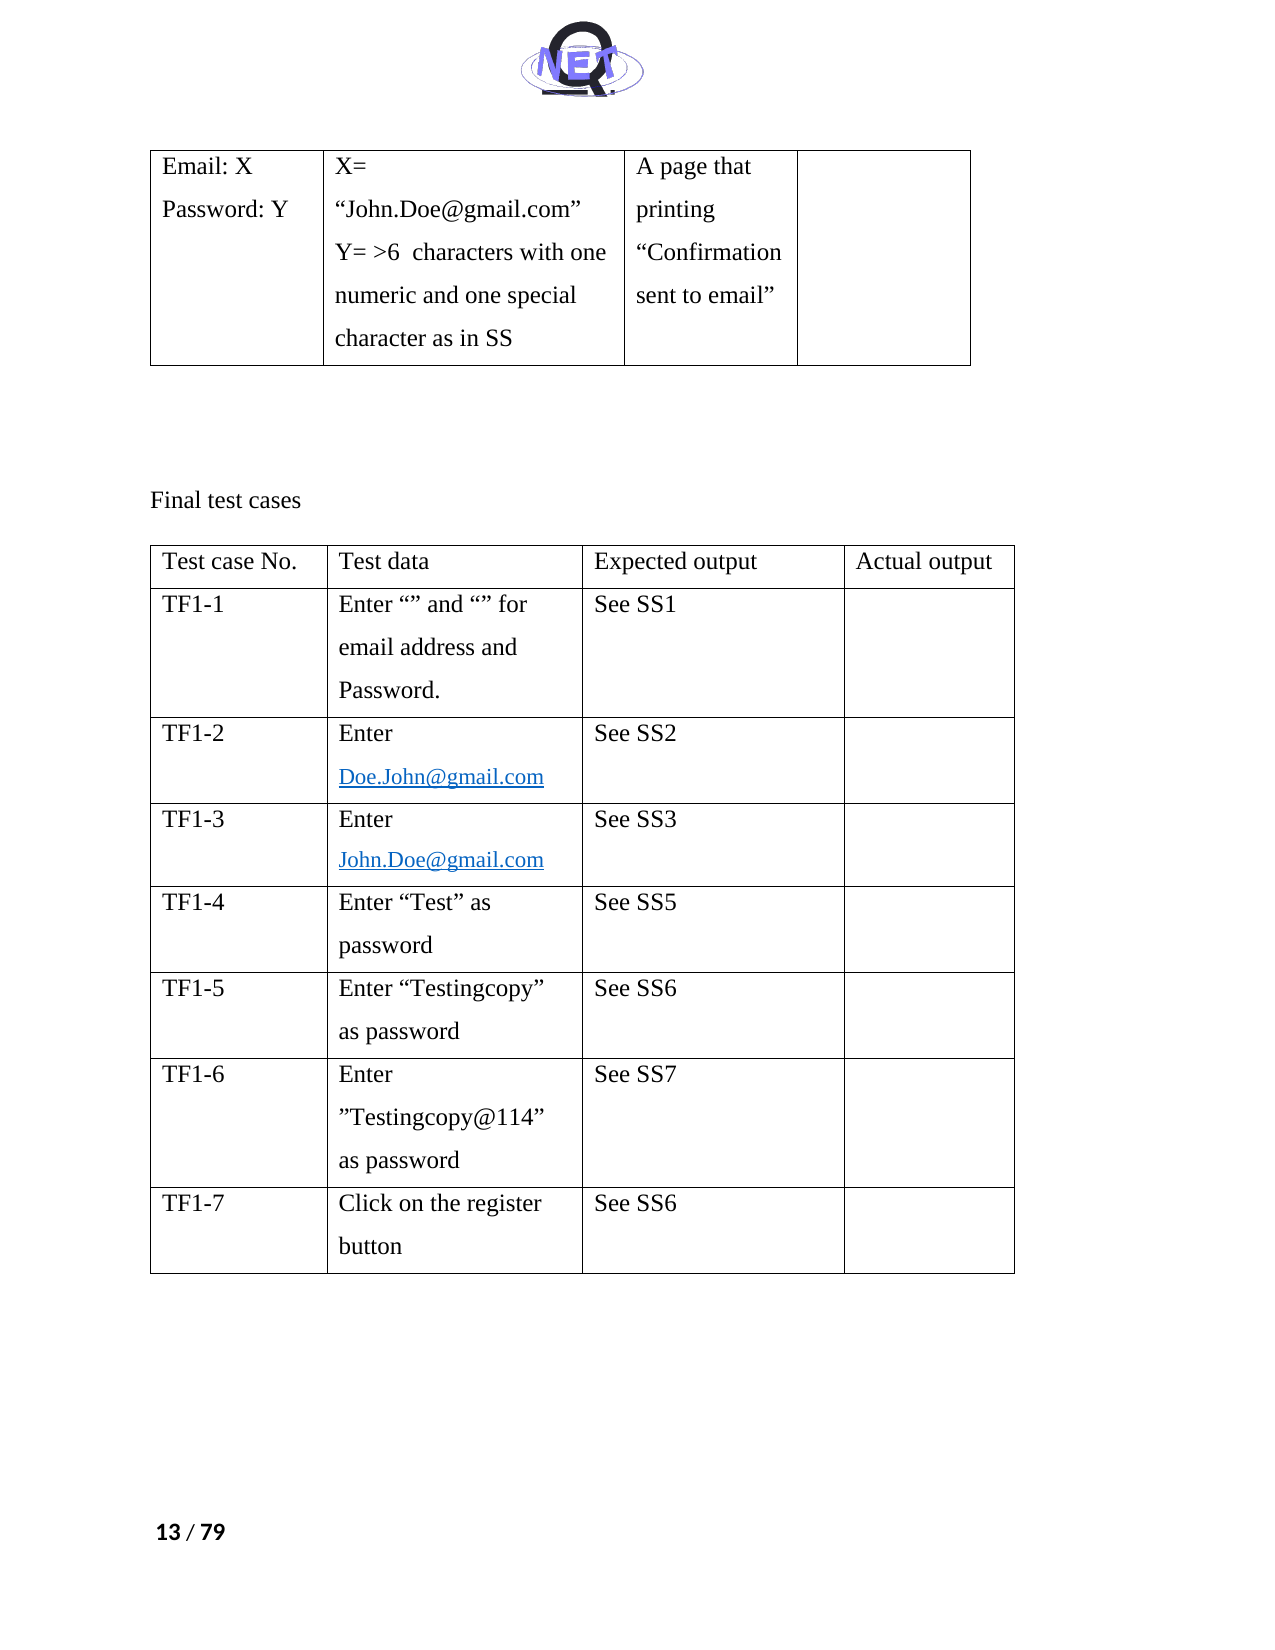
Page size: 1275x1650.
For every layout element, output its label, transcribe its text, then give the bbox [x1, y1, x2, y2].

table_cell See SS1 [583, 589, 844, 717]
table_cell TF1-1 [151, 589, 327, 717]
table_cell Enter John.Doe@gmail.com [328, 804, 582, 886]
table_cell See SS7 [583, 1059, 844, 1187]
table_cell TF1-2 [151, 718, 327, 803]
table_cell Enter Doe.John@gmail.com [328, 718, 582, 803]
picture [510, 12, 652, 103]
table_cell See SS6 [583, 973, 844, 1058]
table_cell See SS5 [583, 887, 844, 972]
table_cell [151, 151, 323, 365]
table_cell A page that printing “Confirmation sent to email” [625, 151, 797, 365]
table_cell [845, 589, 1014, 717]
table_cell See SS6 [583, 1188, 844, 1273]
table_cell TF1-4 [151, 887, 327, 972]
table_header Actual output [845, 546, 1014, 588]
table_cell [845, 973, 1014, 1058]
table_cell Enter “Testingcopy” as password [328, 973, 582, 1058]
table_cell [798, 151, 970, 365]
table_cell See SS2 [583, 718, 844, 803]
table_header Test data [328, 546, 582, 588]
table_cell TF1-6 [151, 1059, 327, 1187]
table_cell [845, 1059, 1014, 1187]
table_cell TF1-7 [151, 1188, 327, 1273]
table_cell TF1-5 [151, 973, 327, 1058]
table_cell Click on the register button [328, 1188, 582, 1273]
table_cell X= “John.Doe@gmail.com” Y= >6 characters with one numeric and one special character as in SS [324, 151, 624, 365]
text Final test cases [150, 485, 1125, 514]
table_cell Enter ”Testingcopy@114” as password [328, 1059, 582, 1187]
table_cell Enter “” and “” for email address and Password. [328, 589, 582, 717]
table_cell [845, 718, 1014, 803]
table_cell [845, 804, 1014, 886]
table_cell TF1-3 [151, 804, 327, 886]
table_cell Enter “Test” as password [328, 887, 582, 972]
table_cell See SS3 [583, 804, 844, 886]
table_cell [845, 887, 1014, 972]
table_cell [845, 1188, 1014, 1273]
table_header Expected output [583, 546, 844, 588]
table_header Test case No. [151, 546, 327, 588]
